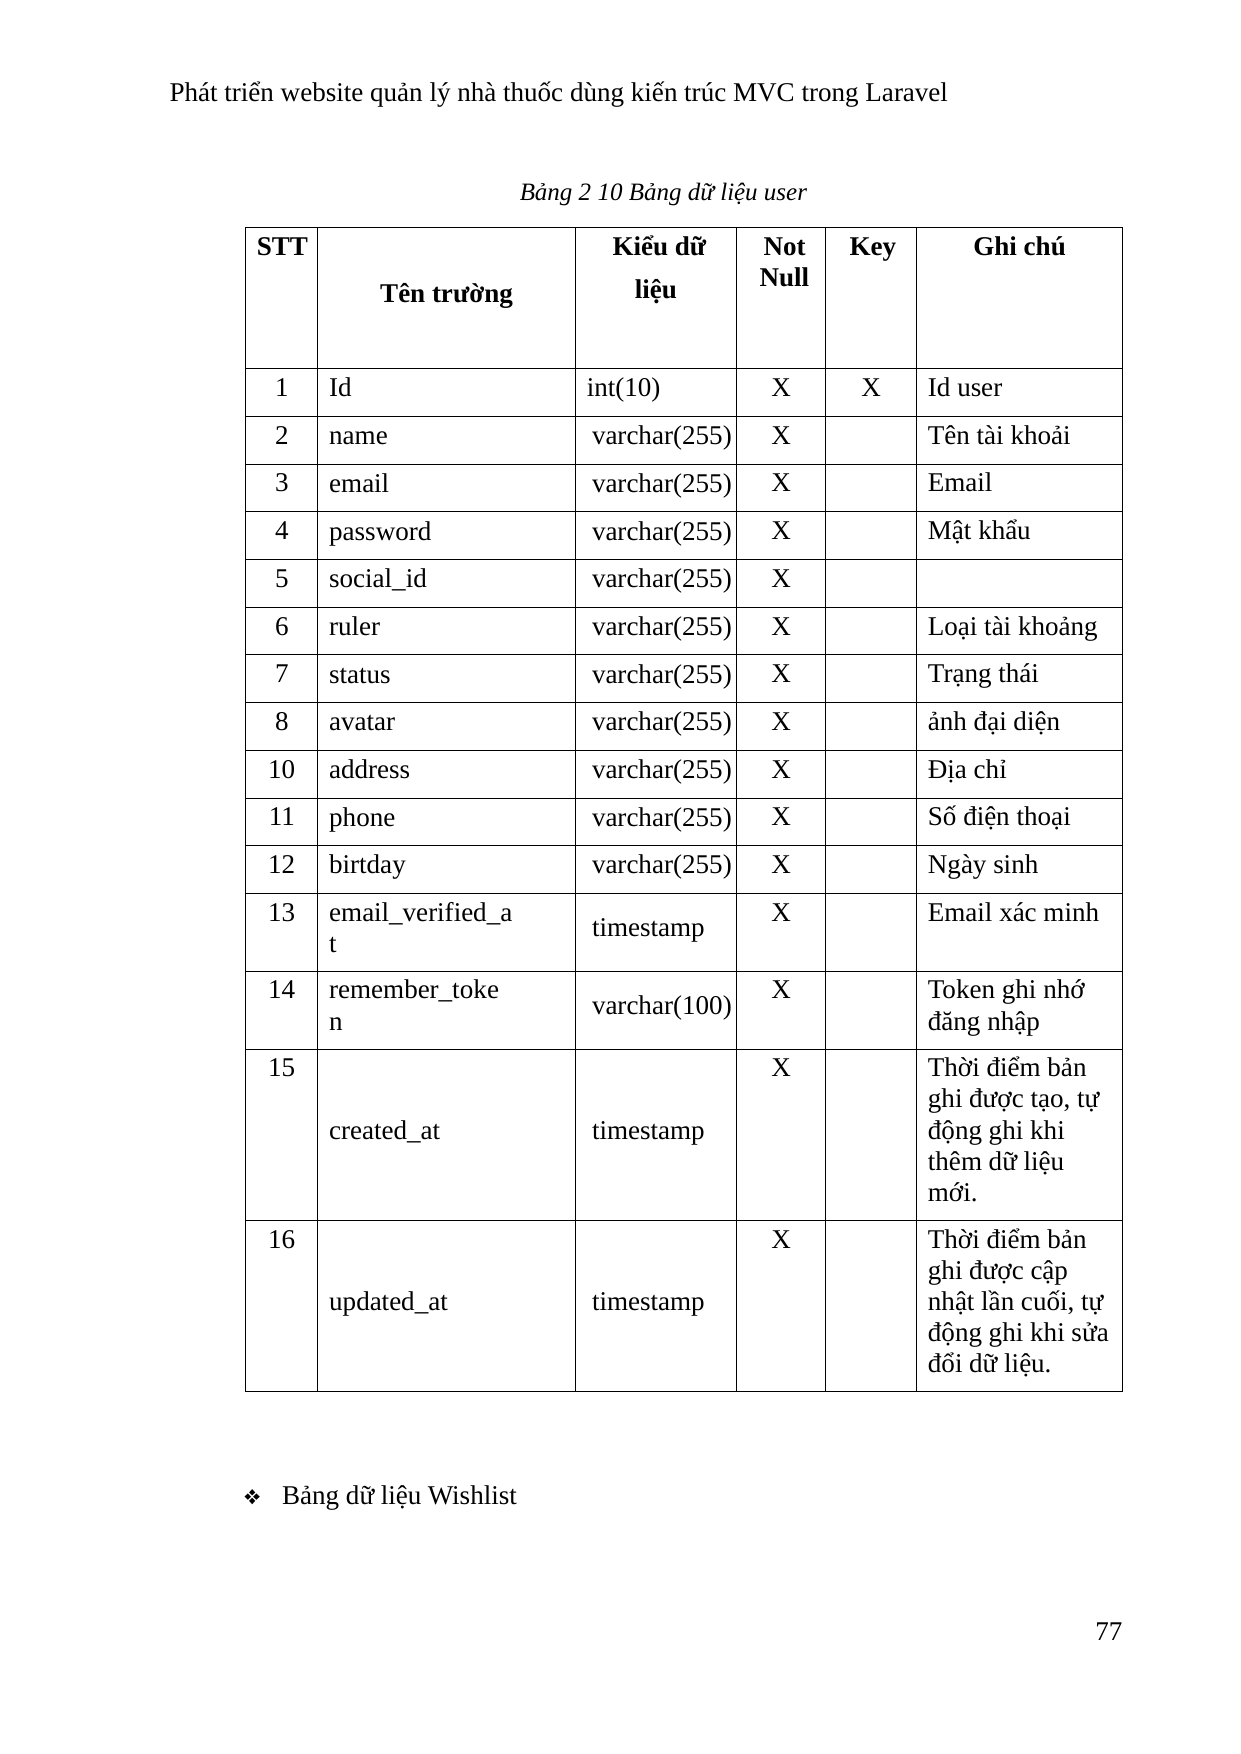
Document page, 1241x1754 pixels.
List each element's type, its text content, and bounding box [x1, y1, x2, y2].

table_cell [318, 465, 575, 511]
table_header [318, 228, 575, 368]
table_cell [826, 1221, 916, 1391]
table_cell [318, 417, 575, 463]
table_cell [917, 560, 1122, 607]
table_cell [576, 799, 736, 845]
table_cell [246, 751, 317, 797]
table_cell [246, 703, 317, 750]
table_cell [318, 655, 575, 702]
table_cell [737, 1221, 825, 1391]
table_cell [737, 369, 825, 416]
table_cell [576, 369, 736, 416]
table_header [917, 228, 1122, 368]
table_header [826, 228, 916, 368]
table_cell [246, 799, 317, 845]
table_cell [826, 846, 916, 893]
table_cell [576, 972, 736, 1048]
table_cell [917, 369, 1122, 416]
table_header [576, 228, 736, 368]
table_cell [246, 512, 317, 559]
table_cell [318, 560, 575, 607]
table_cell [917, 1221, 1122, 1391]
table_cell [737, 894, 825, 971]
list Bảng dữ liệu Wishlist [244, 1479, 1121, 1511]
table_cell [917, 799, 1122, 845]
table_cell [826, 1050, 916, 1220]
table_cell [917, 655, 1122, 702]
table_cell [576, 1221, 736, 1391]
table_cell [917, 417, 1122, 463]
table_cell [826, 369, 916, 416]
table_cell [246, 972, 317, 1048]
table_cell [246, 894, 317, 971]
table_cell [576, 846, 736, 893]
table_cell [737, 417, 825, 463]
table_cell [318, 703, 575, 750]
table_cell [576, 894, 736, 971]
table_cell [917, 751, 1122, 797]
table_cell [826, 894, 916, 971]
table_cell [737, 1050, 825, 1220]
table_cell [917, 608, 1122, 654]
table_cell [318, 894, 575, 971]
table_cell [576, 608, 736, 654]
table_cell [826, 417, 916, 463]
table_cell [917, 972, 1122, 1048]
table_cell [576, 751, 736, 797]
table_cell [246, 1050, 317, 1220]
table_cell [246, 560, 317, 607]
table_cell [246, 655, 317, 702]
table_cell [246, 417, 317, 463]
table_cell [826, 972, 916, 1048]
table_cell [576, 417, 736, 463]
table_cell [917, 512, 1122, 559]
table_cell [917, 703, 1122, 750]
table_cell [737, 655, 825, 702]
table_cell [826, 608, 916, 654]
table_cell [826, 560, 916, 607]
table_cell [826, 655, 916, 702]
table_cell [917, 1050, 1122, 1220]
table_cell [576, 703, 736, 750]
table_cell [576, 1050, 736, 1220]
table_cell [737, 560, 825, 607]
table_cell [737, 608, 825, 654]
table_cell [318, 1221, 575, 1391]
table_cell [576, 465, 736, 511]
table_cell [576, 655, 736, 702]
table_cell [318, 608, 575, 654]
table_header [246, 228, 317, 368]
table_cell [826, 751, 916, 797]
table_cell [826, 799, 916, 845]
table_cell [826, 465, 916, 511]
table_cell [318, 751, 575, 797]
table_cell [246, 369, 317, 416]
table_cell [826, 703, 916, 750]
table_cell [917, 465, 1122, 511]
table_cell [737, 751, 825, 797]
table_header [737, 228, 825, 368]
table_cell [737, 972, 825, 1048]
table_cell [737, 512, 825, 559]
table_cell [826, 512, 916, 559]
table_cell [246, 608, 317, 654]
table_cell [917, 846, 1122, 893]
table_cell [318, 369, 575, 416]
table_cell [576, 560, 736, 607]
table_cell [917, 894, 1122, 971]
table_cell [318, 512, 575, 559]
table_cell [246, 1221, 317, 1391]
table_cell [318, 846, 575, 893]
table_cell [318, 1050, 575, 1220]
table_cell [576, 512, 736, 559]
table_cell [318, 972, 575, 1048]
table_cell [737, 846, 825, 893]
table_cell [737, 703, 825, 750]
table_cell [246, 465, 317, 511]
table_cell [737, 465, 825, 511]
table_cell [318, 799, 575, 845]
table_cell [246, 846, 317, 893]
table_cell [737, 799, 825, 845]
